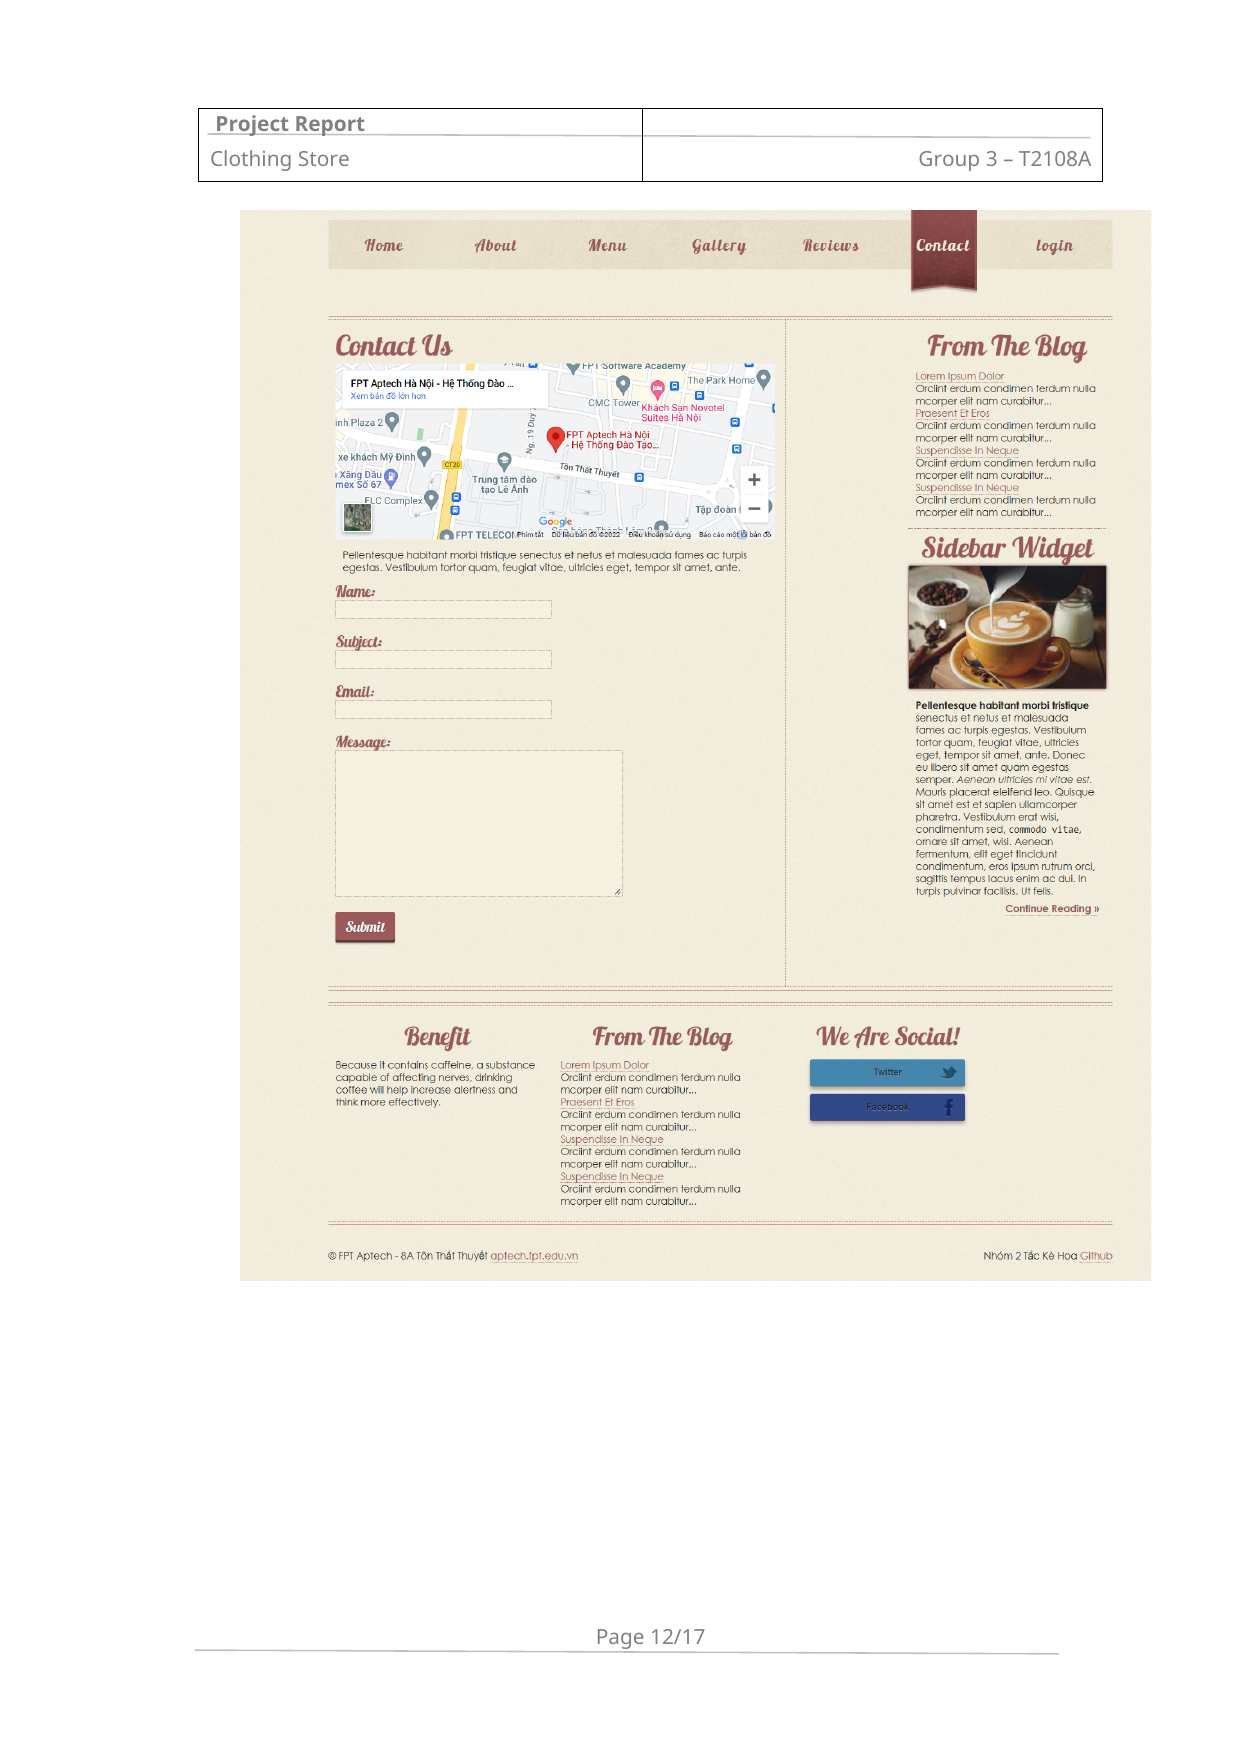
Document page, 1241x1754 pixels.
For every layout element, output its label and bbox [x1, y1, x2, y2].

picture [240, 210, 1152, 1281]
